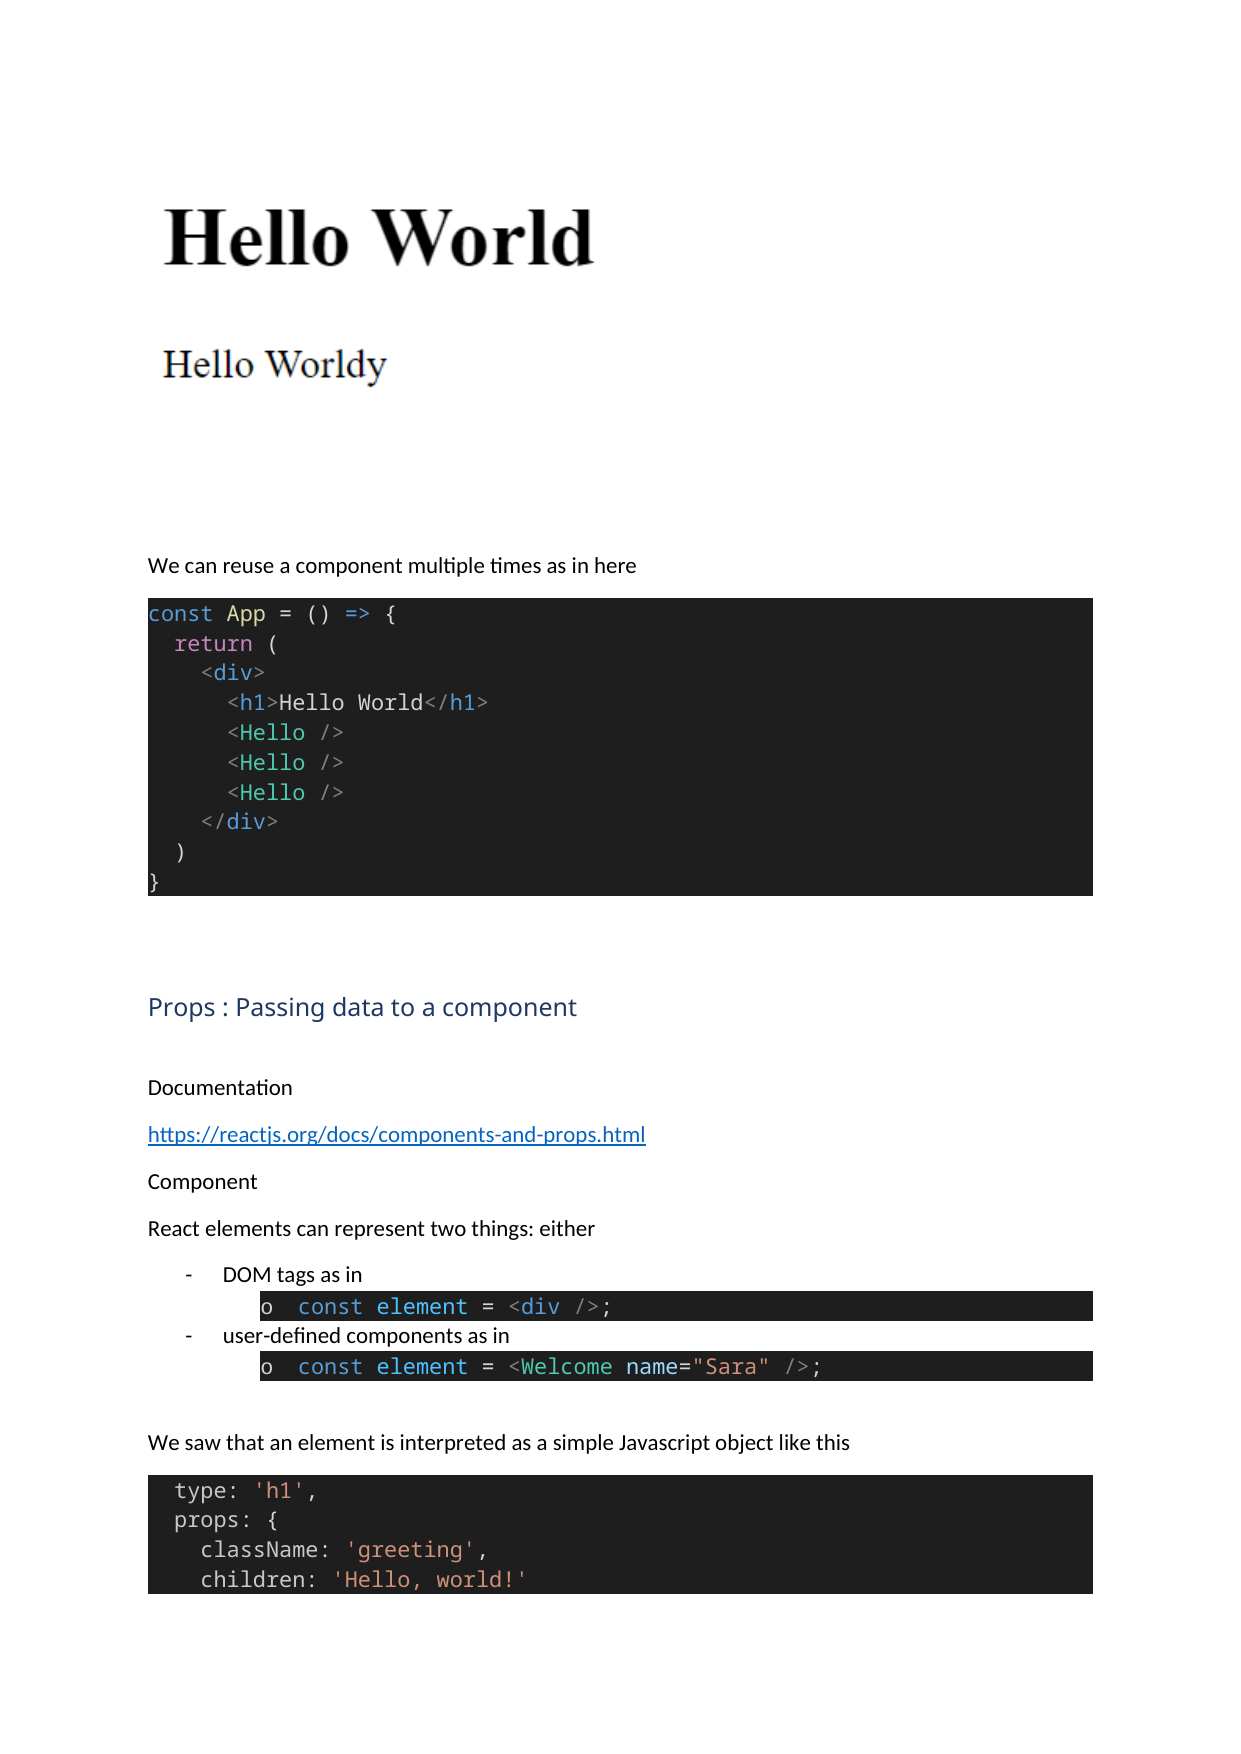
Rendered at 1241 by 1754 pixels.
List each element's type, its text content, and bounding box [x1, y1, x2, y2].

text children: 'Hello, world!' [148, 1564, 1093, 1594]
text Documentation [148, 1073, 1093, 1101]
list const element = <Welcome name="Sara" />; [260, 1351, 1093, 1381]
text React elements can represent two things: either [148, 1214, 1093, 1242]
text Component [148, 1167, 1093, 1195]
text https://reactjs.org/docs/components-and-props.html [148, 1120, 1093, 1148]
subtitle Props : Passing data to a component [148, 989, 1093, 1023]
list user-defined components as in [185, 1321, 1093, 1349]
text const App = () => { [148, 598, 1093, 627]
text <Hello /> [148, 776, 1093, 806]
text } [148, 866, 1093, 896]
text return ( [148, 627, 1093, 657]
text <h1>Hello World</h1> [148, 687, 1093, 717]
text className: 'greeting', [148, 1534, 1093, 1564]
text <Hello /> [148, 747, 1093, 776]
list DOM tags as in [185, 1261, 1093, 1288]
text We can reuse a component multiple times as in here [148, 551, 1093, 579]
text <Hello /> [148, 717, 1093, 747]
text </div> [148, 806, 1093, 836]
text ) [148, 836, 1093, 866]
picture [147, 147, 764, 486]
list const element = <div />; [260, 1291, 1093, 1321]
text <div> [148, 657, 1093, 687]
text We saw that an element is interpreted as a simple Javascript object like this [148, 1428, 1093, 1456]
text type: 'h1', [148, 1475, 1093, 1504]
text props: { [148, 1504, 1093, 1534]
